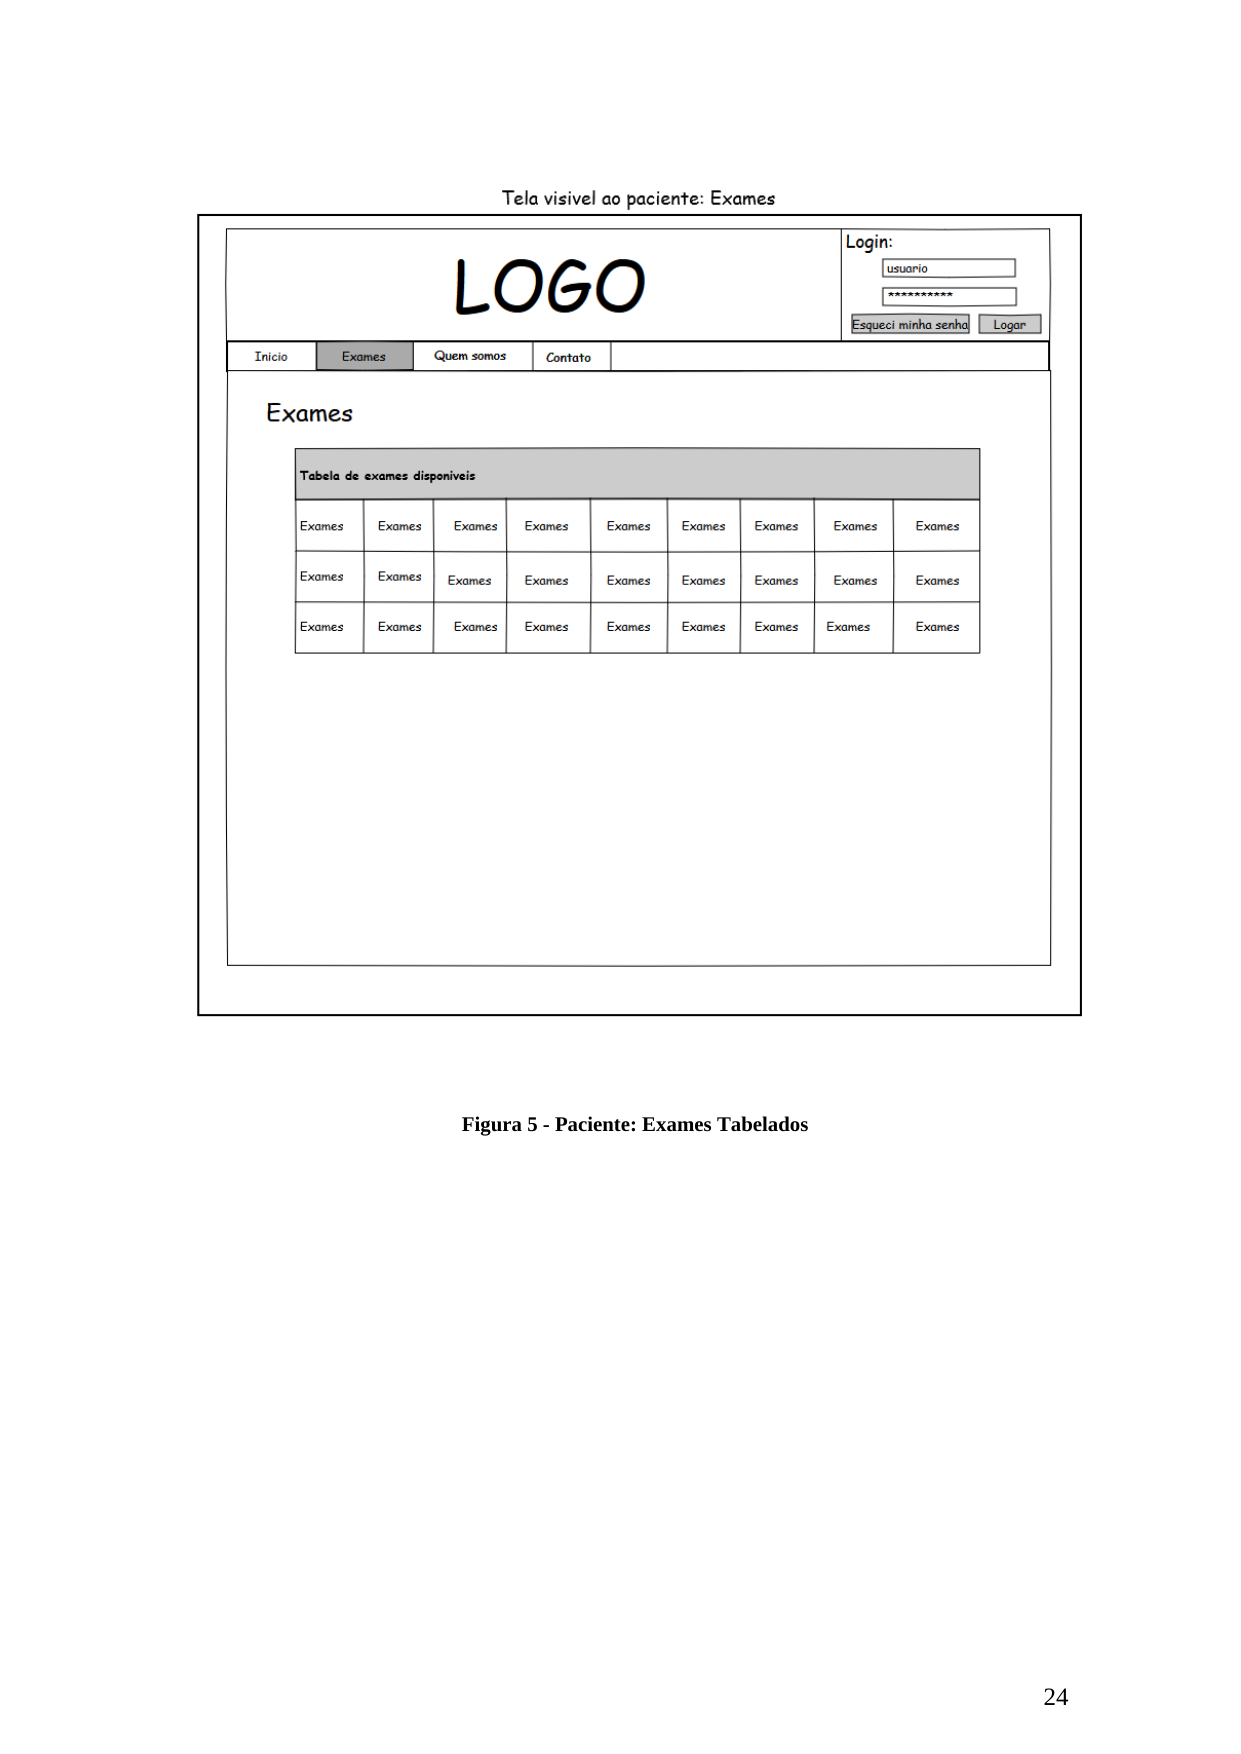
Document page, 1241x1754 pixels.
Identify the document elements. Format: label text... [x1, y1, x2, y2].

picture [148, 177, 1122, 1085]
text Figura - Paciente: Exames Tabelados [148, 1112, 1122, 1136]
